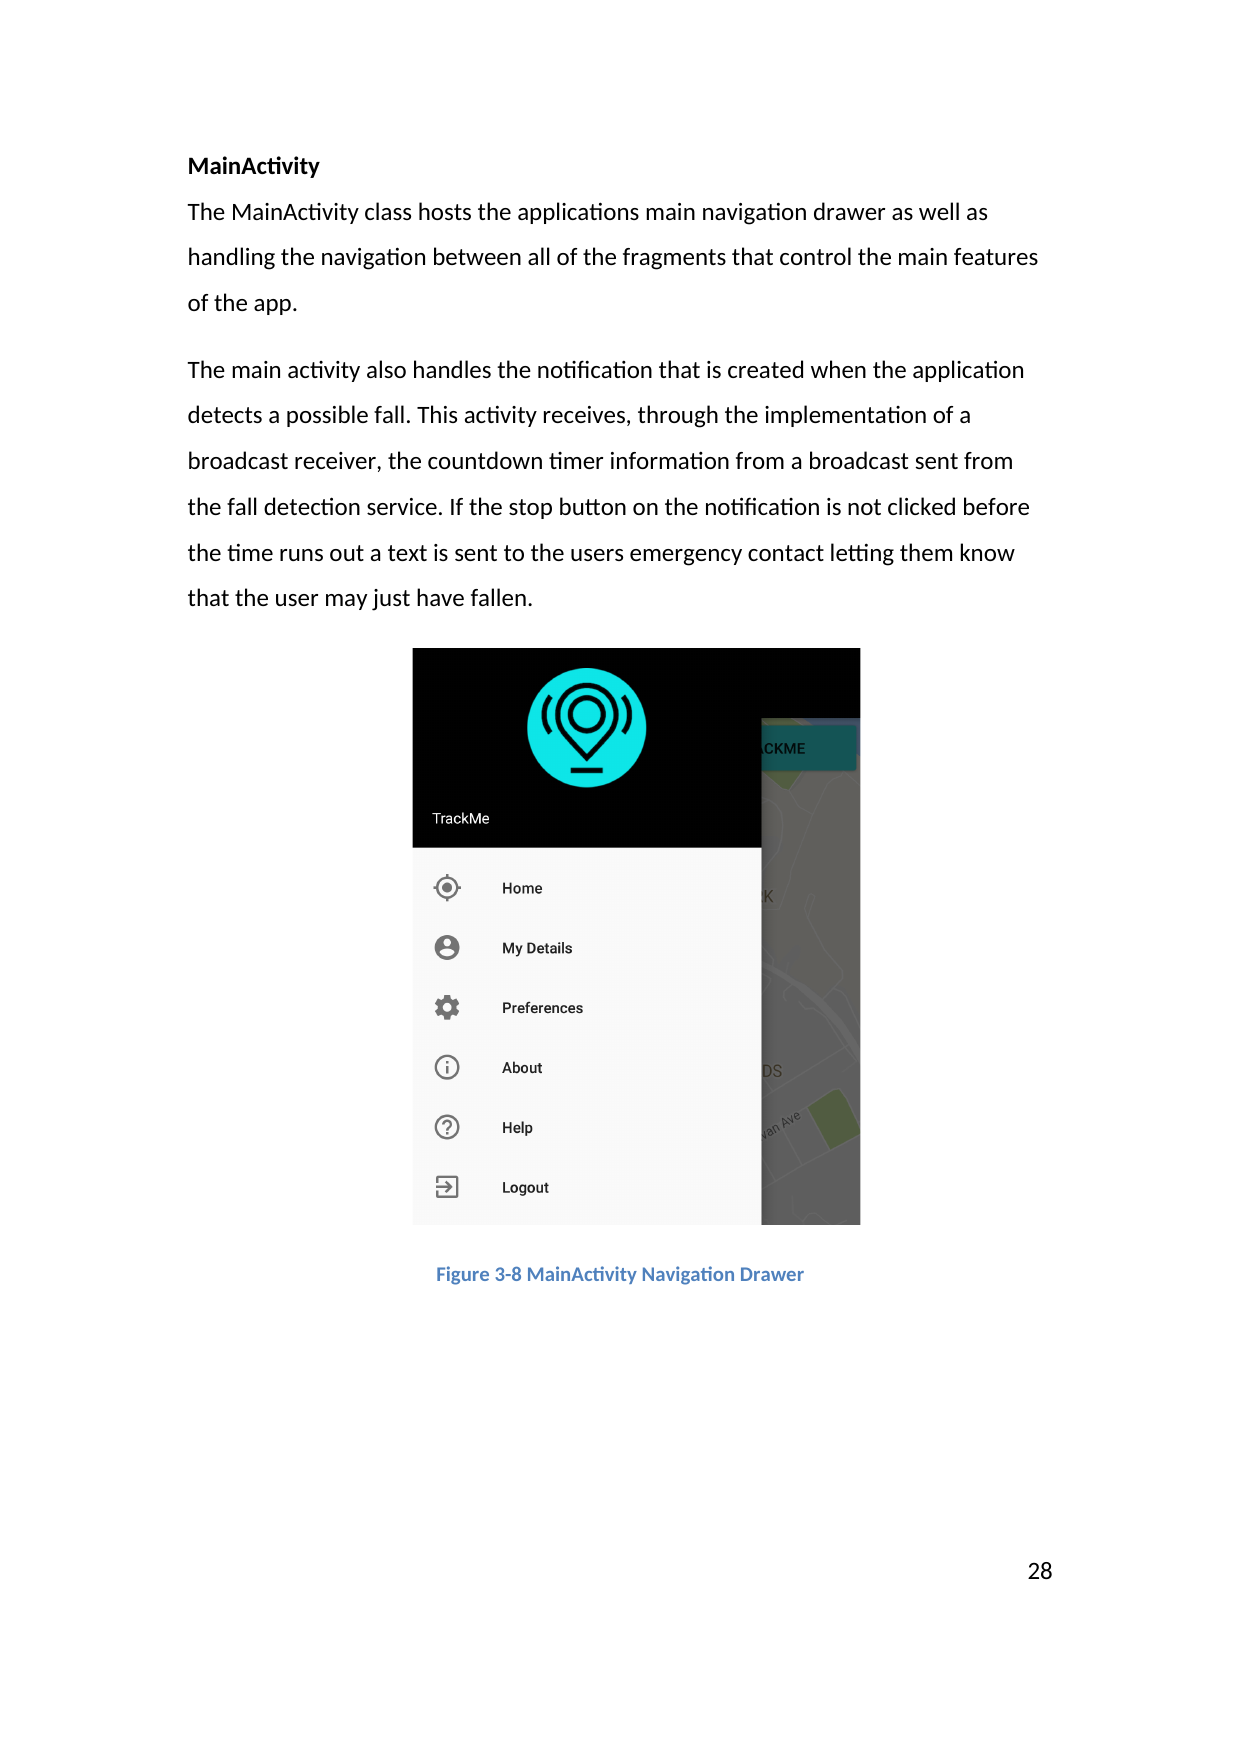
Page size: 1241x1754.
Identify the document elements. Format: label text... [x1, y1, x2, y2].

text The MainActivity class hosts the applications main navigation drawer as well as handling the navigation between all of the fragments that control the main features of the app. [187, 196, 1053, 318]
text Figure 3-8 MainActivity Navigation Drawer [187, 1261, 1053, 1286]
text The main activity also handles the notification that is created when the application detects a possible fall. This activity receives, through the implementation of a broadcast receiver, the countdown timer information from a broadcast sent from the fall detection service. If the stop button on the notification is not clicked before the time runs out a text is sent to the users emergency contact letting them know that the user may just have fallen. [187, 354, 1053, 613]
subtitle MainActivity [187, 150, 1053, 181]
picture [412, 648, 861, 1225]
